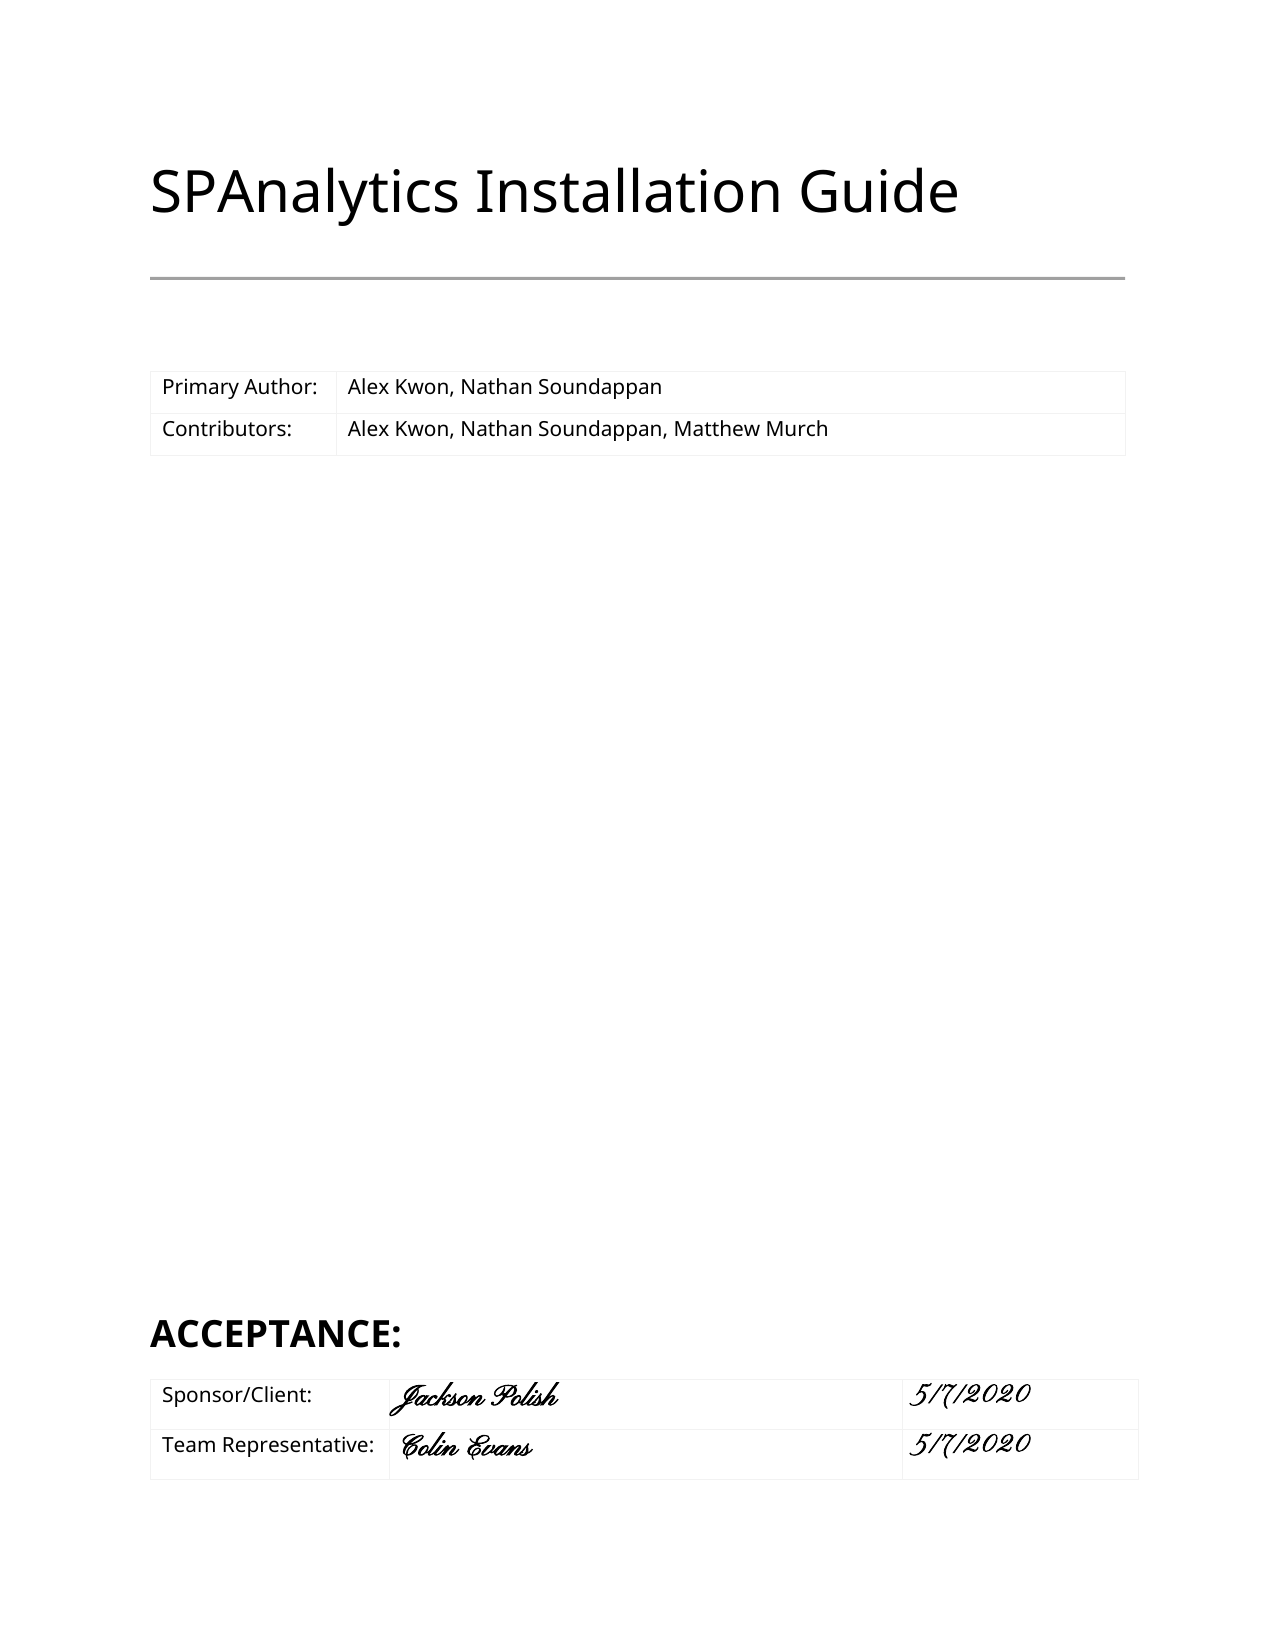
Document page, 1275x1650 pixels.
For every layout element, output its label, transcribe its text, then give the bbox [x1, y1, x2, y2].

table_cell Colin Evans [390, 1430, 902, 1479]
table_cell Alex Kwon, Nathan Soundappan, Matthew Murch [337, 414, 1125, 455]
title SPAnalytics Installation Guide [150, 150, 1125, 229]
table_cell Contributors: [151, 414, 336, 455]
text ACCEPTANCE: [150, 1307, 1125, 1358]
table_header 5/7/2020 [903, 1380, 1138, 1429]
table_header Jackson Polish [390, 1380, 902, 1429]
table_cell 5/7/2020 [903, 1430, 1138, 1479]
table_header Sponsor/Client: [151, 1380, 389, 1429]
table_header Primary Author: [151, 372, 336, 413]
table_cell Team Representative: [151, 1430, 389, 1479]
table_header Alex Kwon, Nathan Soundappan [337, 372, 1125, 413]
